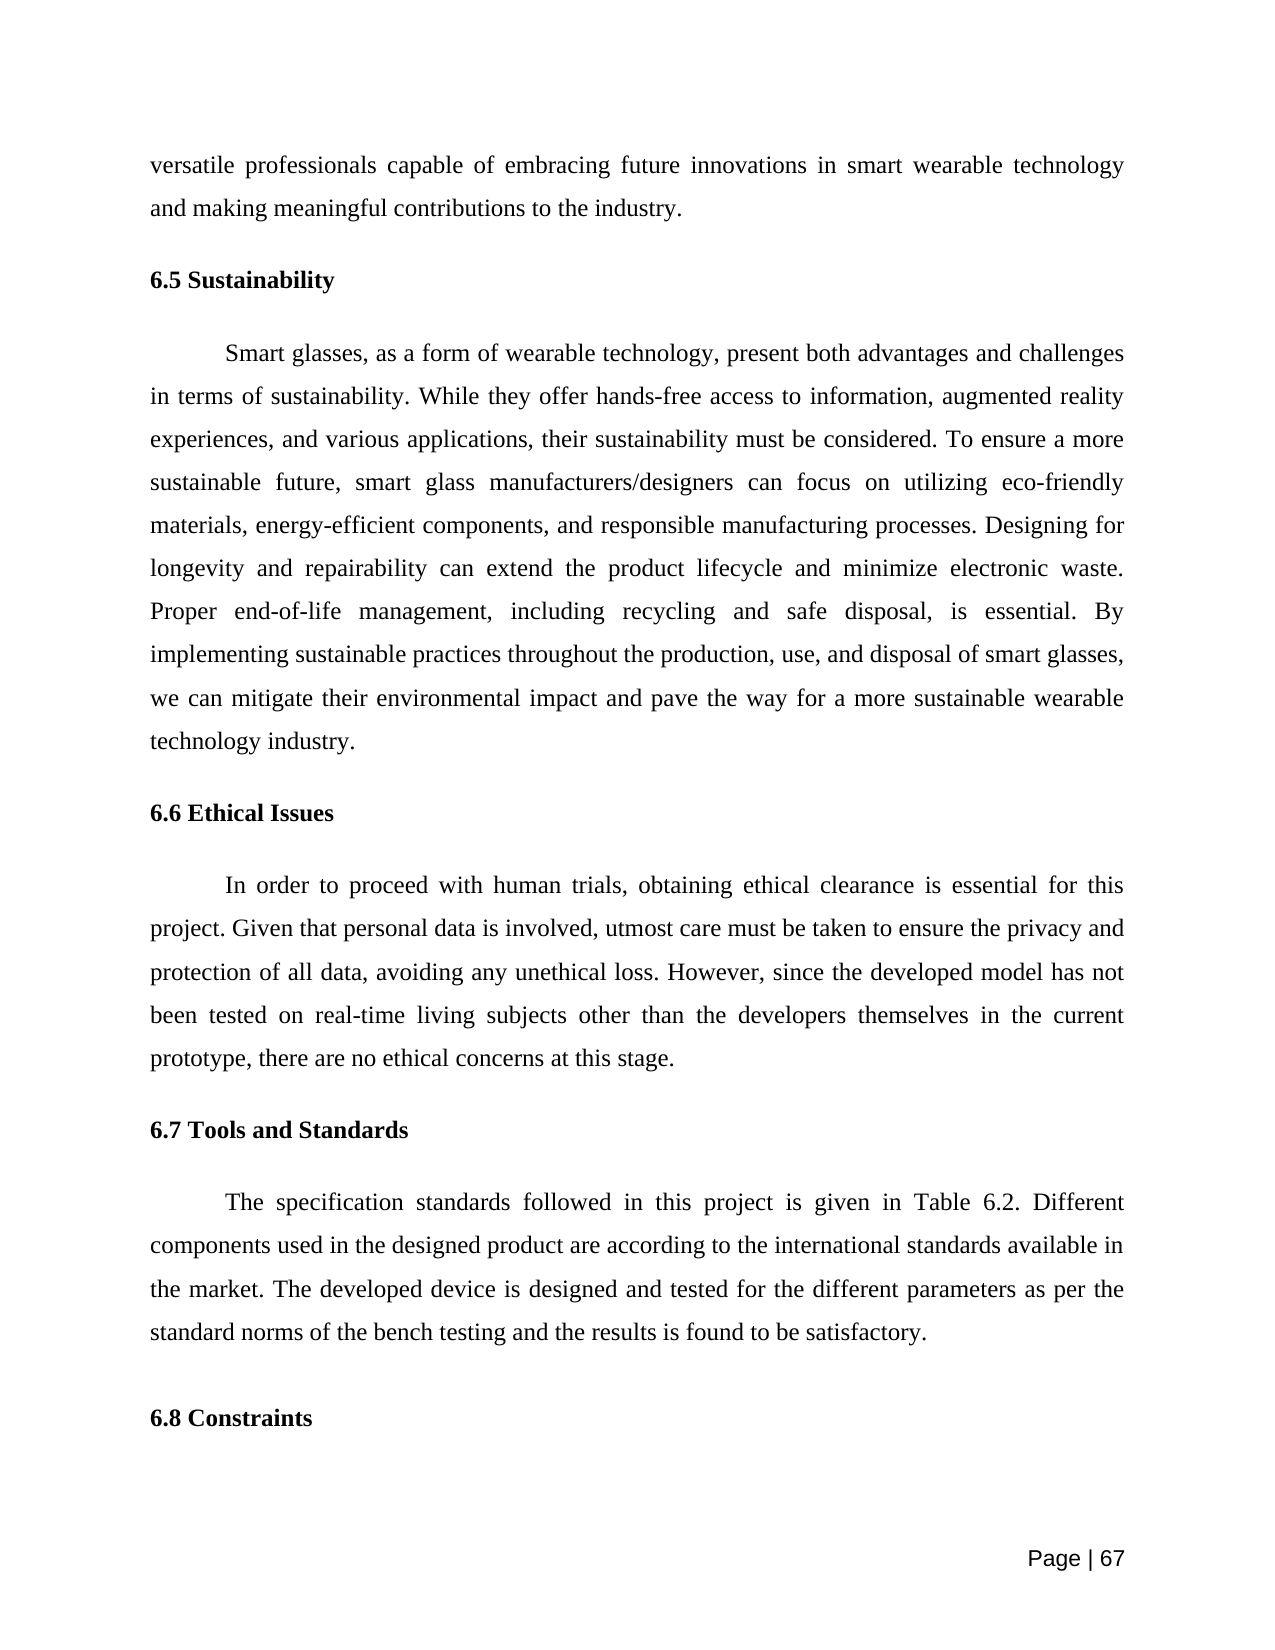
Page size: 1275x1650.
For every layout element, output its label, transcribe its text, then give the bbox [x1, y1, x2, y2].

text 6.7 Tools and Standards [150, 1115, 1125, 1144]
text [150, 150, 1125, 222]
text In order to proceed with human trials, obtaining ethical clearance is essential for this project. Given that personal data is involved, utmost care must be taken to ensure the privacy and protection of all data, avoiding any unethical loss. However, since the developed model has not been tested on real-time living subjects other than the developers themselves in the current prototype, there are no ethical concerns at this stage. [150, 870, 1125, 1072]
text Smart glasses, as a form of wearable technology, present both advantages and challenges in terms of sustainability. While they offer hands-free access to information, augmented reality experiences, and various applications, their sustainability must be considered. To ensure a more sustainable future, smart glass manufacturers/designers can focus on utilizing eco-friendly materials, energy-efficient components, and responsible manufacturing processes. Designing for longevity and repairability can extend the product lifecycle and minimize electronic waste. Proper end-of-life management, including recycling and safe disposal, is essential. By implementing sustainable practices throughout the production, use, and disposal of smart glasses, we can mitigate their environmental impact and pave the way for a more sustainable wearable technology industry. [150, 338, 1125, 754]
text 6.6 Ethical Issues [150, 798, 1125, 827]
text 6.5 Sustainability [150, 265, 1125, 294]
text The specification standards followed in this project is given in Table 6.2. Different components used in the designed product are according to the international standards available in the market. The developed device is designed and tested for the different parameters as per the standard norms of the bench testing and the results is found to be satisfactory. [150, 1187, 1125, 1346]
text 6.8 Constraints [150, 1403, 1125, 1432]
